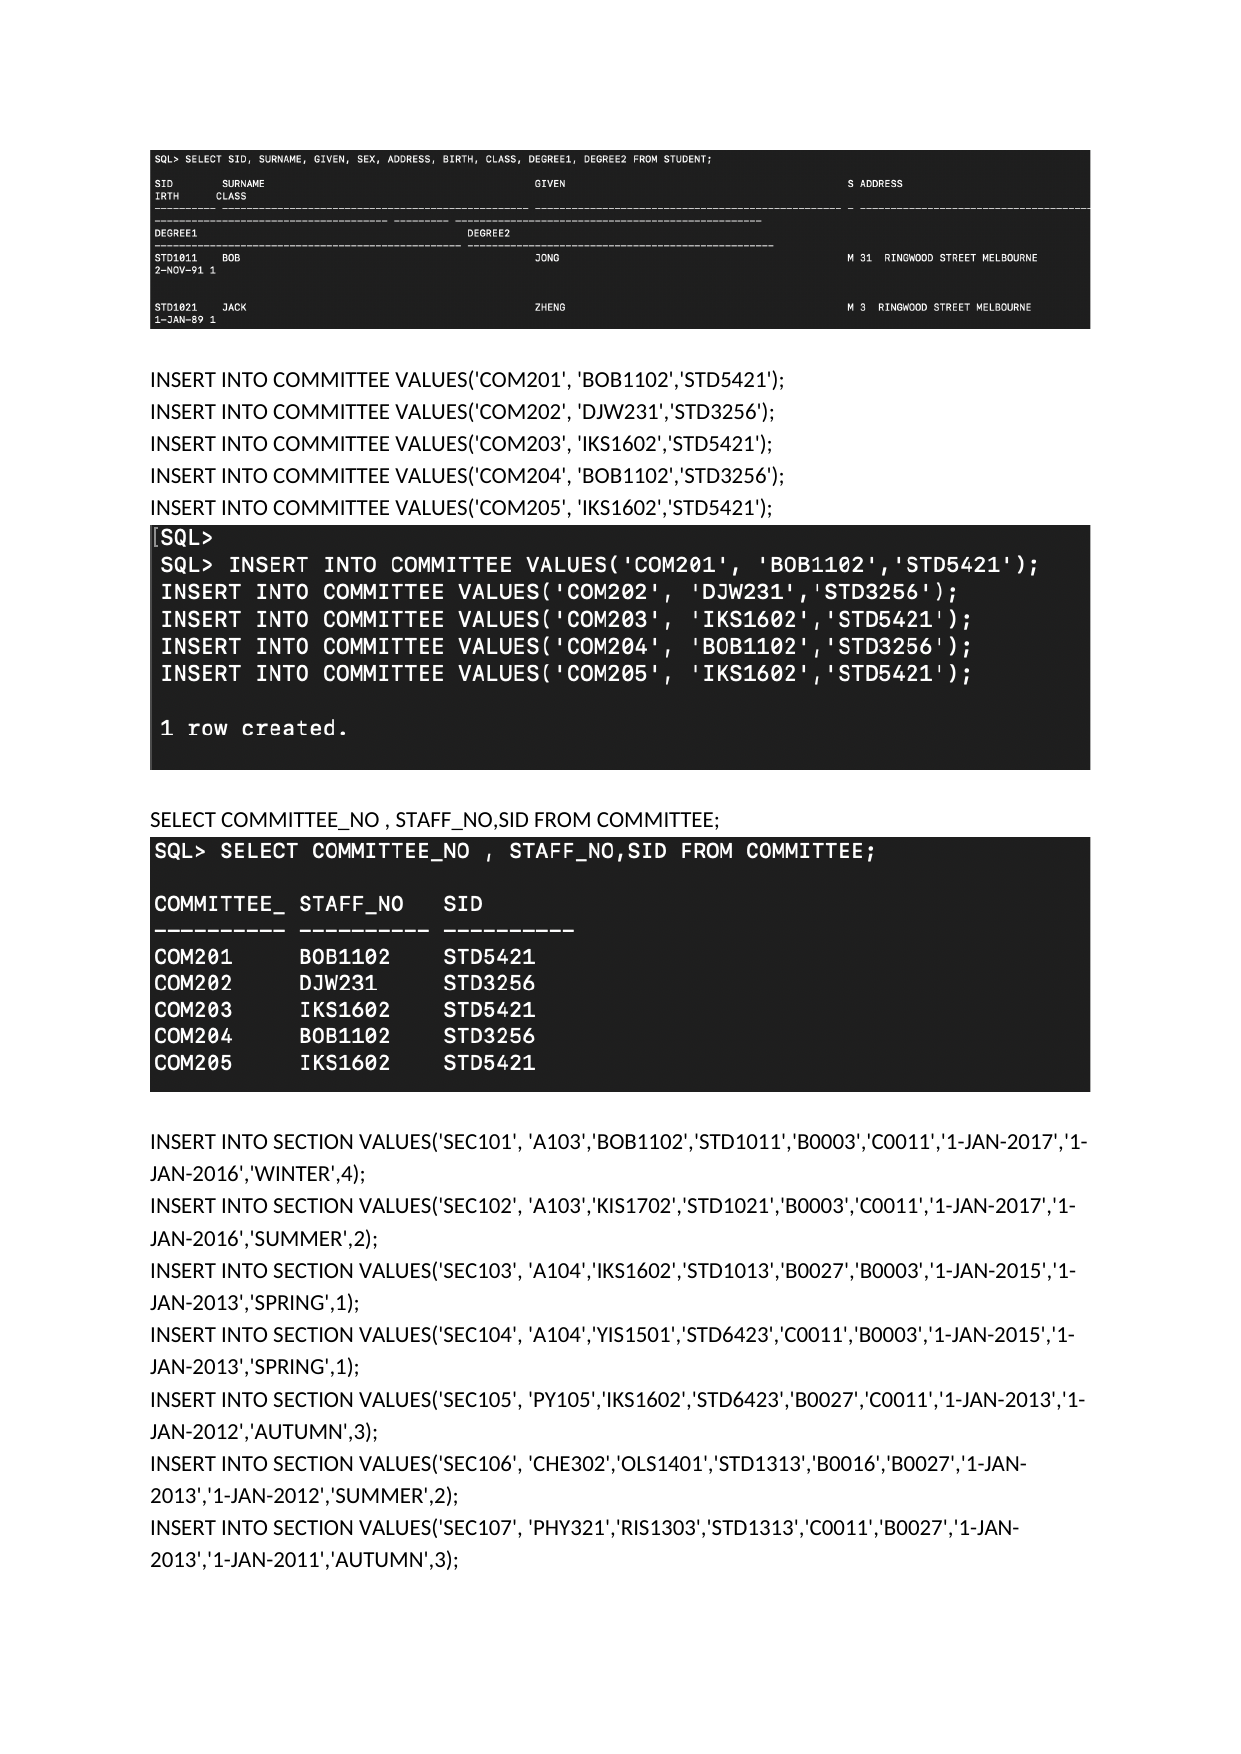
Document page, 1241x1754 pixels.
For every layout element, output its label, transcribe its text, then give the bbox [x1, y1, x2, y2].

text INSERT INTO SECTION VALUES('SEC106', 'CHE302','OLS1401','STD1313','B0016','B0027','1-JAN-2013','1-JAN-2012','SUMMER',2); [150, 1449, 1090, 1509]
text SELECT COMMITTEE_NO , STAFF_NO,SID FROM COMMITTEE; [150, 806, 1090, 833]
text INSERT INTO COMMITTEE VALUES('COM201', 'BOB1102','STD5421'); [150, 365, 1090, 393]
picture [150, 837, 1091, 1092]
text INSERT INTO SECTION VALUES('SEC101', 'A103','BOB1102','STD1011','B0003','C0011','1-JAN-2017','1-JAN-2016','WINTER',4); [150, 1127, 1090, 1187]
text INSERT INTO SECTION VALUES('SEC105', 'PY105','IKS1602','STD6423','B0027','C0011','1-JAN-2013','1-JAN-2012','AUTUMN',3); [150, 1385, 1090, 1445]
picture [150, 525, 1091, 770]
text INSERT INTO SECTION VALUES('SEC102', 'A103','KIS1702','STD1021','B0003','C0011','1-JAN-2017','1-JAN-2016','SUMMER',2); [150, 1192, 1090, 1252]
text INSERT INTO COMMITTEE VALUES('COM203', 'IKS1602','STD5421'); [150, 429, 1090, 457]
text INSERT INTO COMMITTEE VALUES('COM202', 'DJW231','STD3256'); [150, 397, 1090, 425]
text INSERT INTO COMMITTEE VALUES('COM204', 'BOB1102','STD3256'); [150, 461, 1090, 489]
text INSERT INTO SECTION VALUES('SEC104', 'A104','YIS1501','STD6423','C0011','B0003','1-JAN-2015','1-JAN-2013','SPRING',1); [150, 1320, 1090, 1381]
text INSERT INTO COMMITTEE VALUES('COM205', 'IKS1602','STD5421'); [150, 493, 1090, 521]
picture [150, 150, 1091, 329]
text INSERT INTO SECTION VALUES('SEC103', 'A104','IKS1602','STD1013','B0027','B0003','1-JAN-2015','1-JAN-2013','SPRING',1); [150, 1256, 1090, 1316]
text INSERT INTO SECTION VALUES('SEC107', 'PHY321','RIS1303','STD1313','C0011','B0027','1-JAN-2013','1-JAN-2011','AUTUMN',3); [150, 1513, 1090, 1574]
